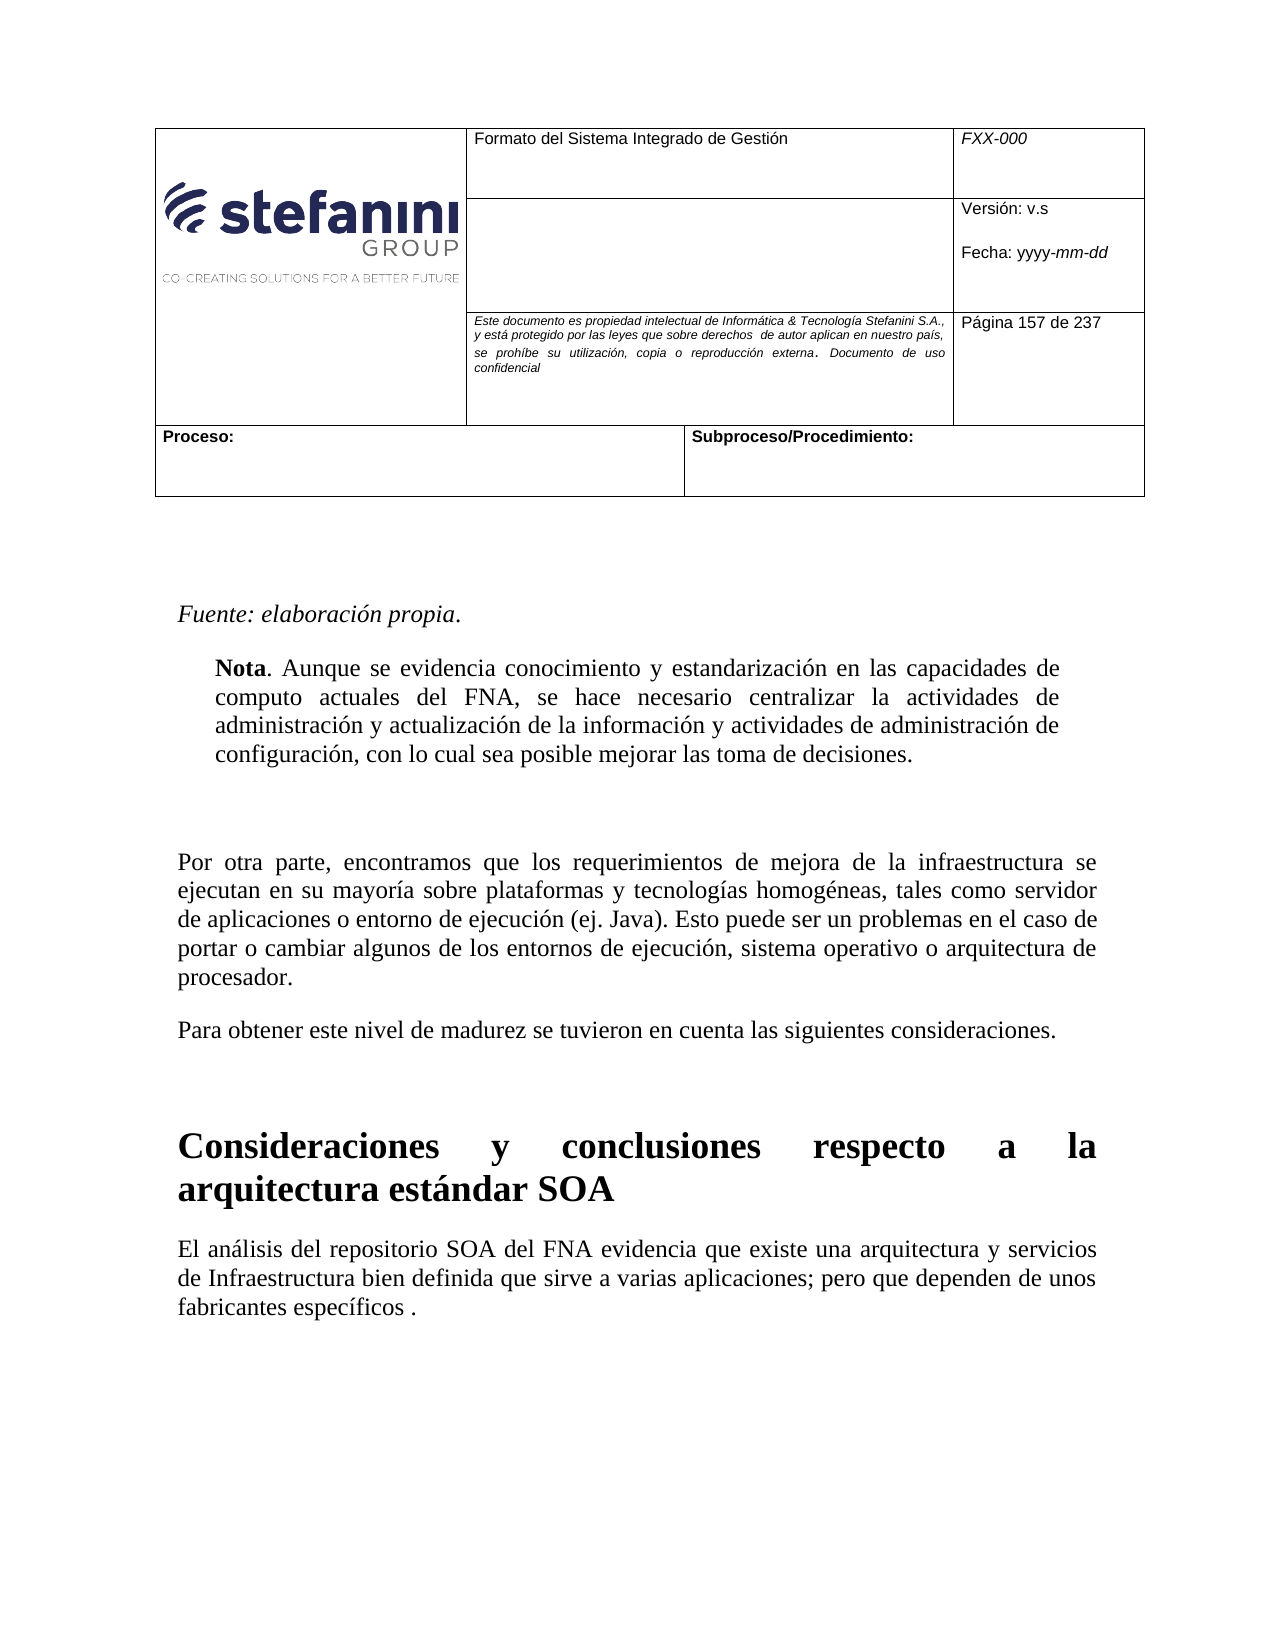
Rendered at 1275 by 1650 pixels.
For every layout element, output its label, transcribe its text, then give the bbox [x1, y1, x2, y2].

text Fuente: elaboración propia. [177, 599, 1098, 628]
subtitle Consideraciones y conclusiones respecto a la arquitectura estándar SOA [177, 1123, 1098, 1209]
text Para obtener este nivel de madurez se tuvieron en cuenta las siguientes consideraciones. [177, 1016, 1098, 1044]
text Por otra parte, encontramos que los requerimientos de mejora de la infraestructura se ejecutan en su mayoría sobre plataformas y tecnologías homogéneas, tales como servidor de aplicaciones o entorno de ejecución (ej. Java). Esto puede ser un problemas en el caso de portar o cambiar algunos de los entornos de ejecución, sistema operativo o arquitectura de procesador. [177, 847, 1098, 991]
text Nota. Aunque se evidencia conocimiento y estandarización en las capacidades de computo actuales del FNA, se hace necesario centralizar la actividades de administración y actualización de la información y actividades de administración de configuración, con lo cual sea posible mejorar las toma de decisiones. [215, 653, 1060, 768]
text El análisis del repositorio SOA del FNA evidencia que existe una arquitectura y servicios de Infraestructura bien definida que sirve a varias aplicaciones; pero que dependen de unos fabricantes específicos . [177, 1234, 1098, 1321]
picture [162, 182, 460, 286]
